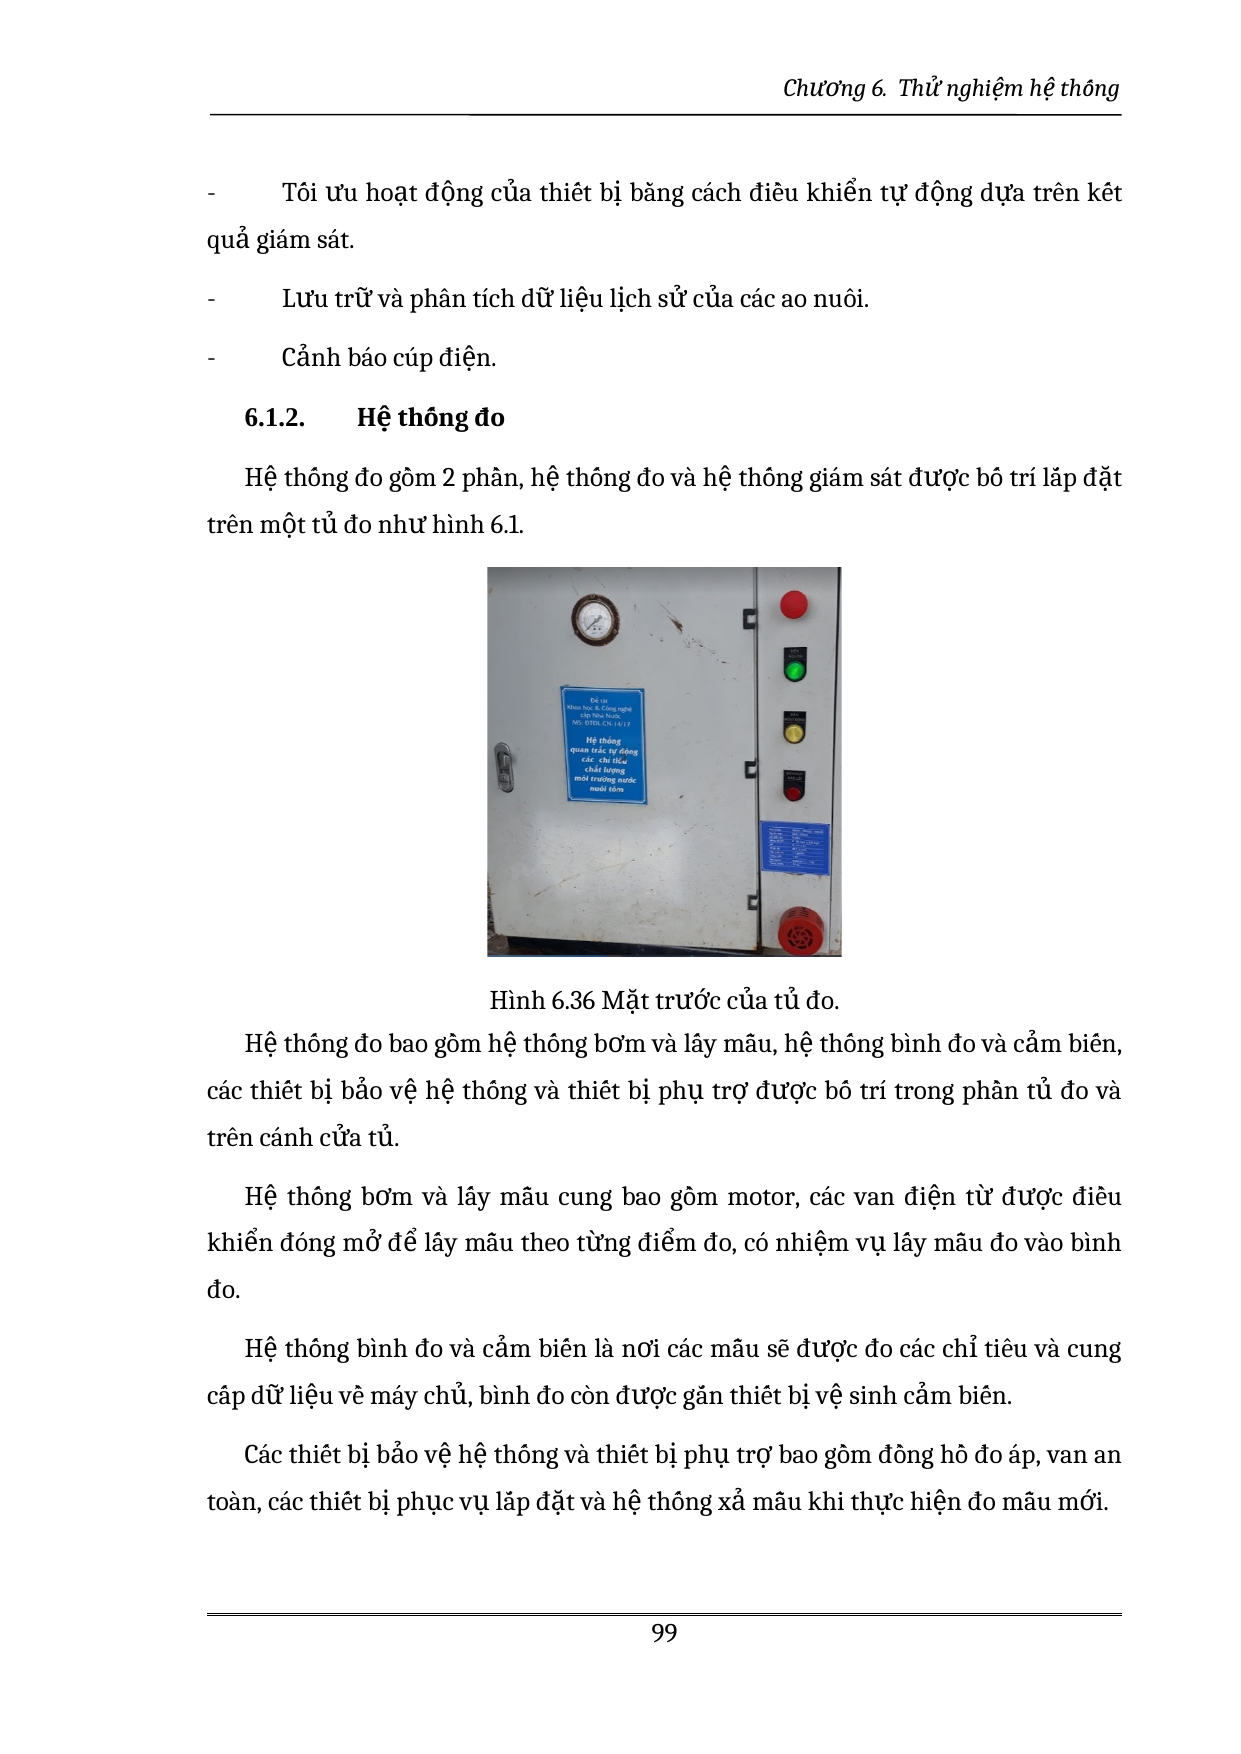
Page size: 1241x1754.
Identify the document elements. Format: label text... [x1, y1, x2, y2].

text - Tối ưu hoạt động của thiết bị bằng cách điều khiển tự động dựa trên kết quả giám sát. [207, 177, 1122, 255]
picture [487, 567, 842, 957]
text Hệ thống đo gồm 2 phần, hệ thống đo và hệ thống giám sát được bố trí lắp đặt trên một tủ đo như hình 6.1. [207, 462, 1122, 540]
text - Lưu trữ và phân tích dữ liệu lịch sử của các ao nuôi. [207, 283, 1122, 314]
text Hệ thống bơm và lấy mẫu cung bao gồm motor, các van điện từ được điều khiển đóng mở để lấy mẫu theo từng điểm đo, có nhiệm vụ lấy mẫu đo vào bình đo. [207, 1181, 1122, 1305]
subtitle Hệ thống đo [244, 401, 1122, 433]
text Hệ thống bình đo và cảm biến là nơi các mẫu sẽ được đo các chỉ tiêu và cung cấp dữ liệu về máy chủ, bình đo còn được gắn thiết bị vệ sinh cảm biến. [207, 1333, 1122, 1411]
text Các thiết bị bảo vệ hệ thống và thiết bị phụ trợ bao gồm đồng hồ đo áp, van an toàn, các thiết bị phục vụ lắp đặt và hệ thống xả mẫu khi thực hiện đo mẫu mới. [207, 1439, 1122, 1517]
text - Cảnh báo cúp điện. [207, 342, 1122, 373]
text Hệ thống đo bao gồm hệ thống bơm và lấy mẫu, hệ thống bình đo và cảm biến, các thiết bị bảo vệ hệ thống và thiết bị phụ trợ được bố trí trong phần tủ đo và trên cánh cửa tủ. [207, 1028, 1122, 1153]
